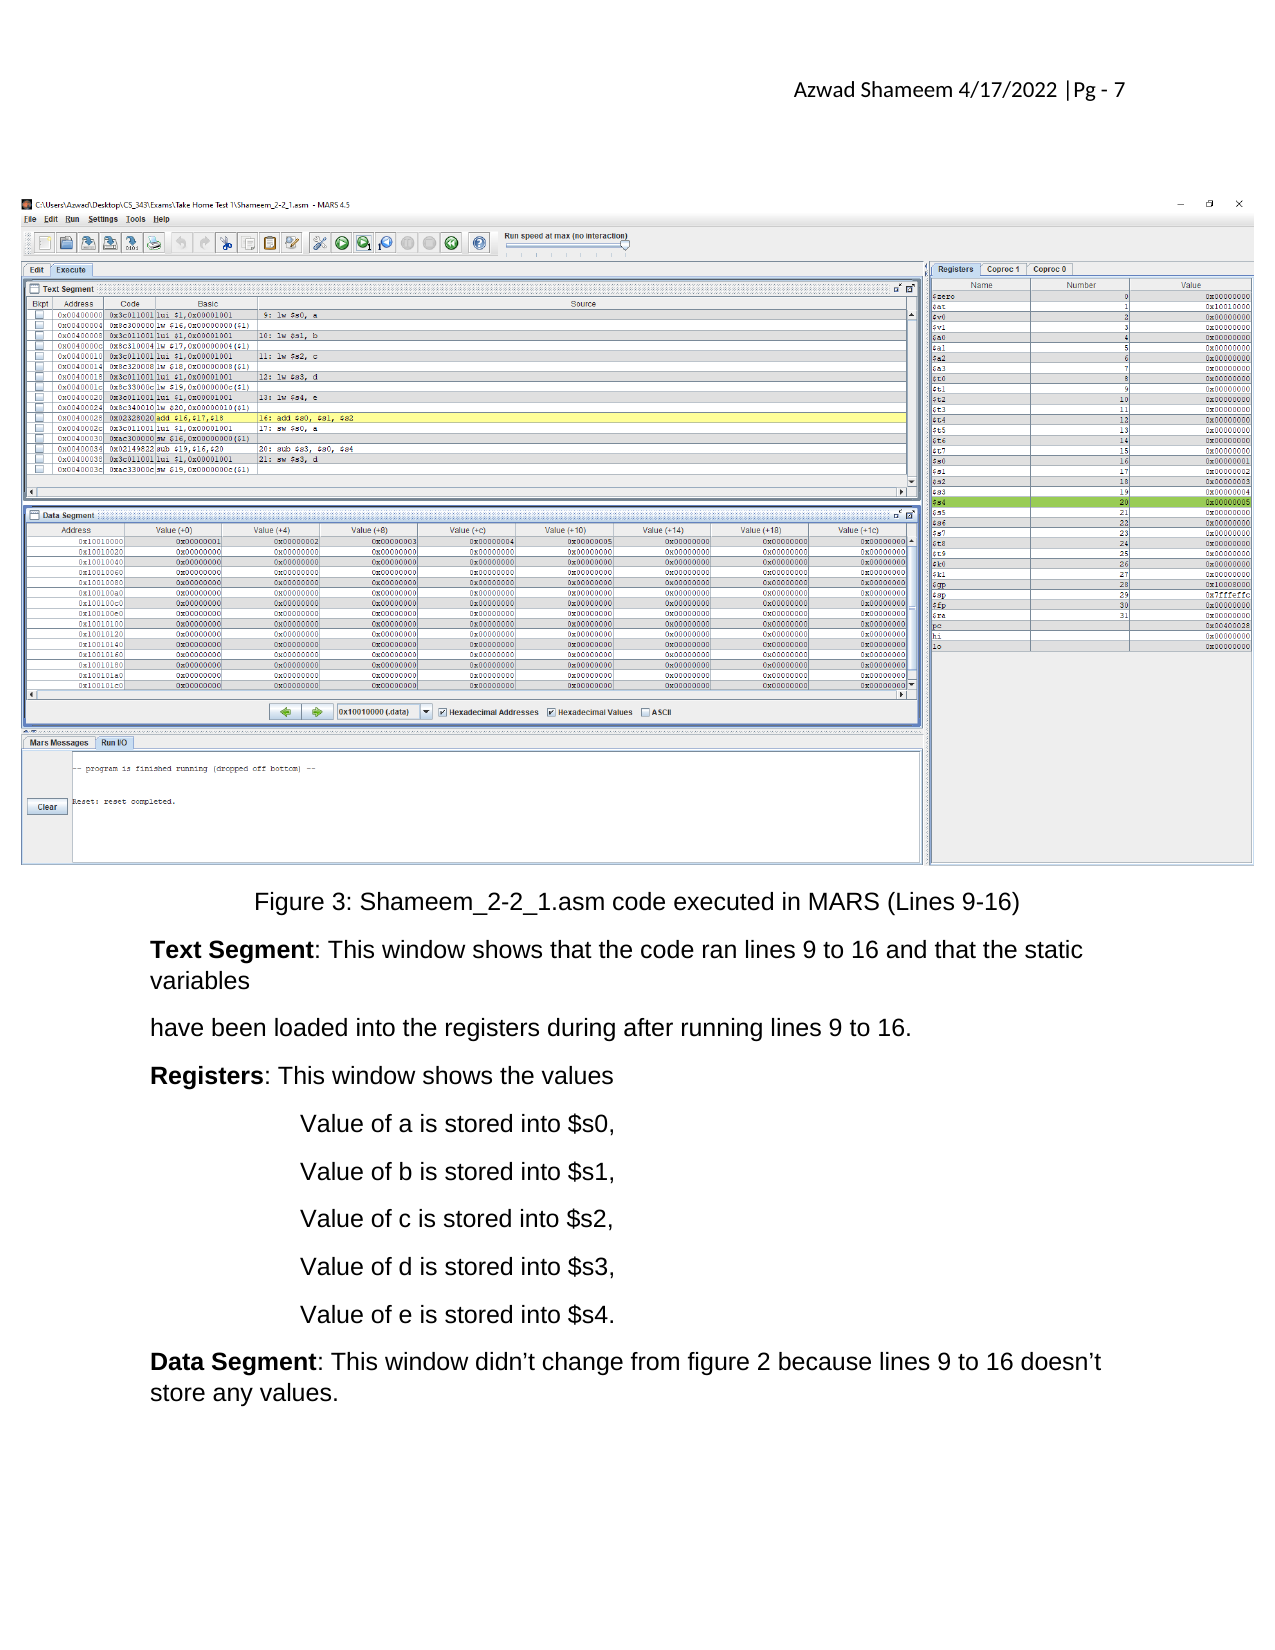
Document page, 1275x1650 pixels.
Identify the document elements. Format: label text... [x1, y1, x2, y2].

text Figure 3: Shameem_2-2_1.asm code executed in MARS (Lines 9-16) [150, 866, 1125, 916]
text Data Segment: This window didn’t change from figure 2 because lines 9 to 16 doesn’t store any values. [150, 1347, 1125, 1407]
text Value of b is stored into $s1, [300, 1156, 1125, 1185]
text Value of a is stored into $s0, [300, 1109, 1125, 1137]
text Value of e is stored into $s4. [300, 1299, 1125, 1328]
text Registers: This window shows the values [150, 1061, 1125, 1090]
text Value of c is stored into $s2, [300, 1204, 1125, 1233]
text Text Segment: This window shows that the code ran lines 9 to 16 and that the static variables [150, 934, 1125, 994]
text Value of d is stored into $s3, [300, 1252, 1125, 1281]
text have been loaded into the registers during after running lines 9 to 16. [150, 1013, 1125, 1042]
picture [21, 197, 1254, 866]
